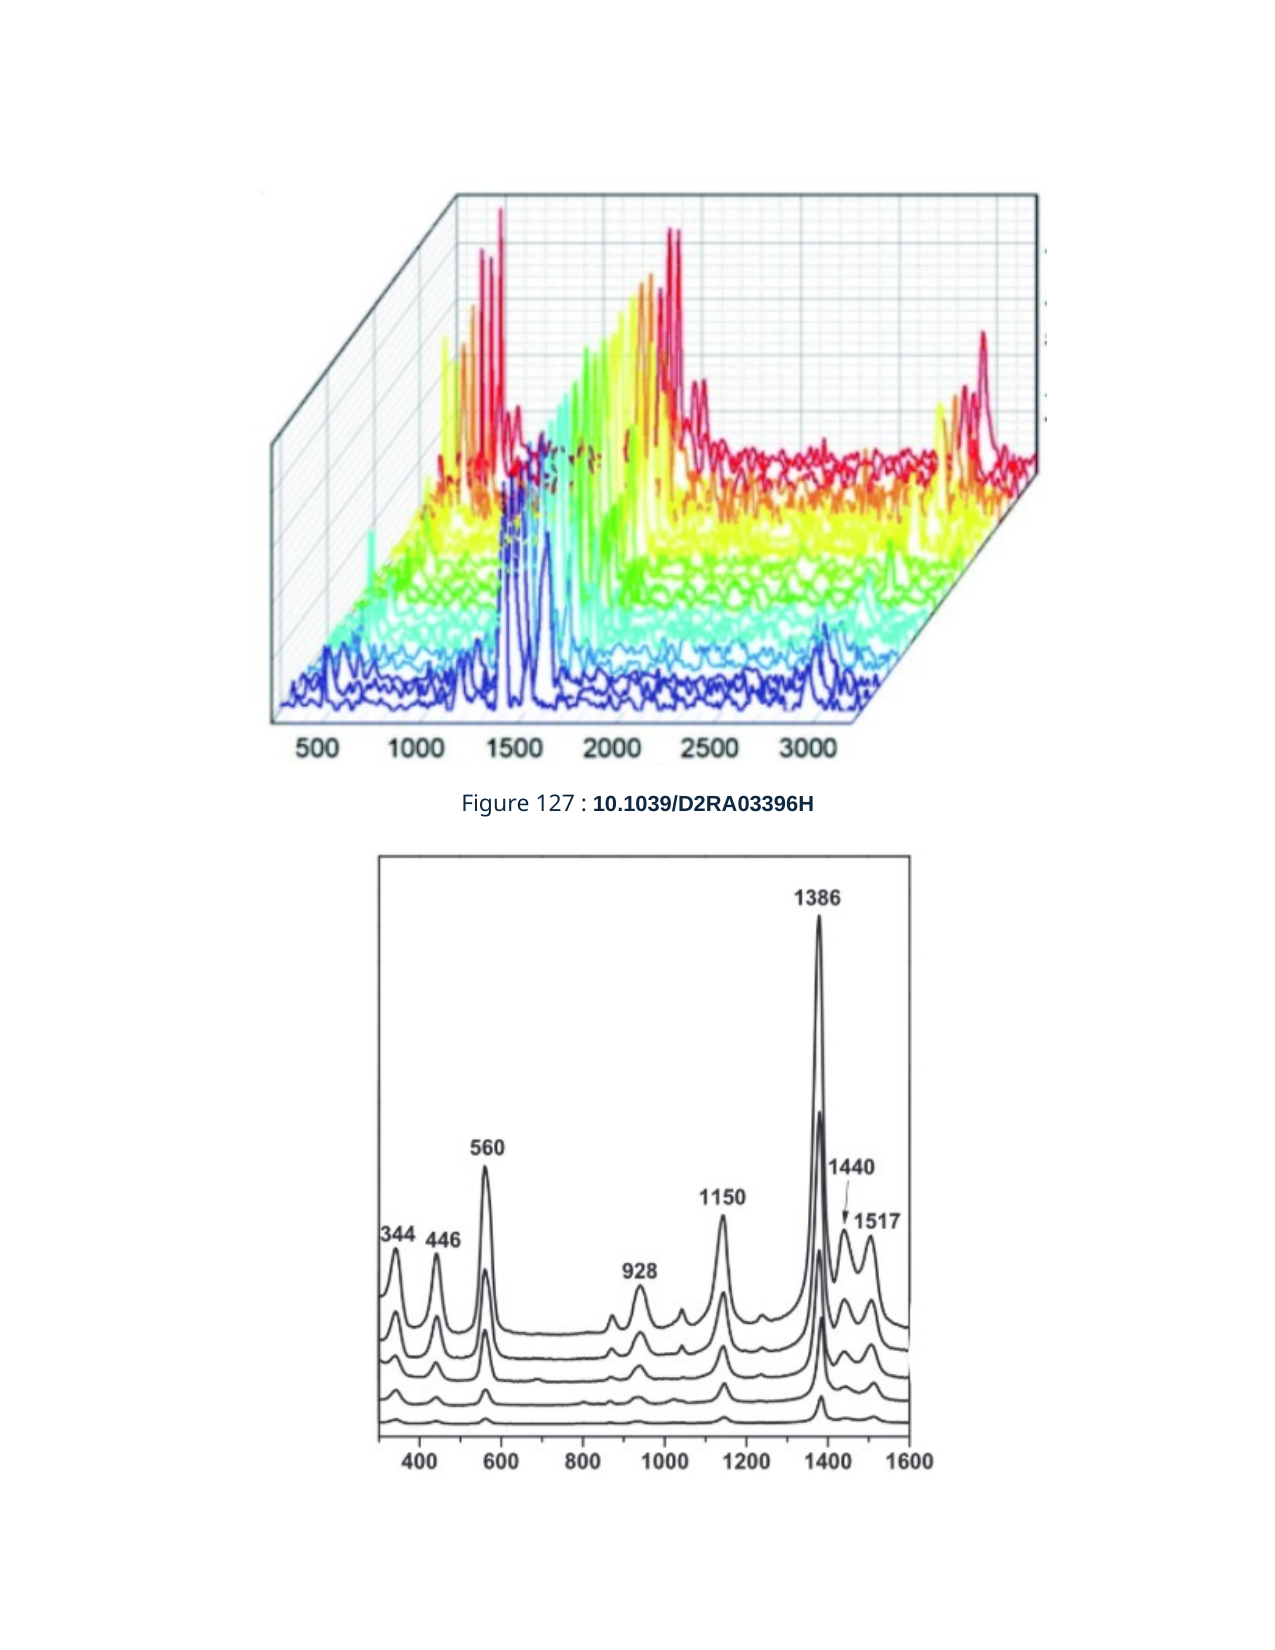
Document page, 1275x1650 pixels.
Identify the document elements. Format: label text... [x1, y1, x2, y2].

picture [321, 838, 954, 1473]
picture [228, 150, 1047, 766]
text Figure 127 : 10.1039/D2RA03396H [150, 786, 1125, 818]
